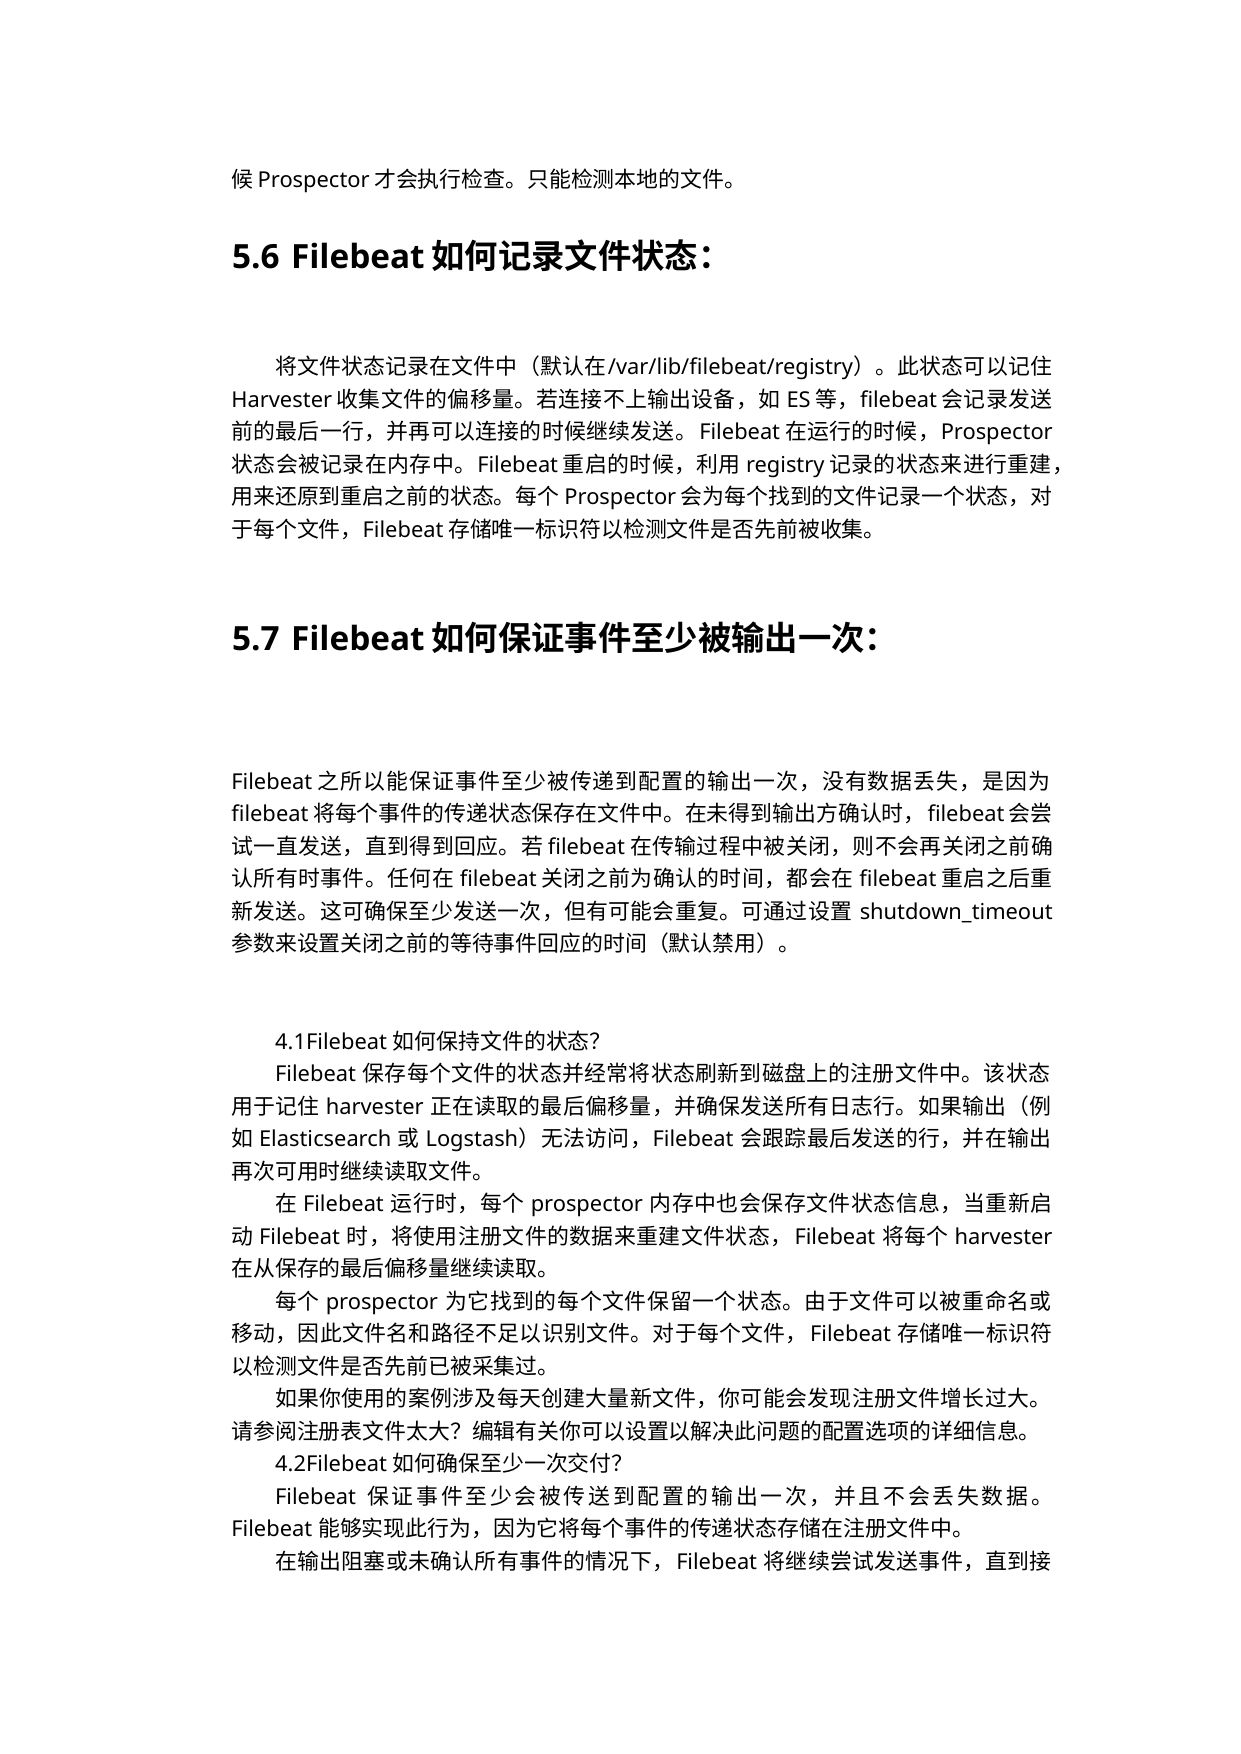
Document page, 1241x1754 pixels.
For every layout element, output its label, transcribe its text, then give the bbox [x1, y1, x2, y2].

list 将文件状态记录在文件中（默认在/var/lib/filebeat/registry）。此状态可以记住Harvester收集文件的偏移量。若连接不上输出设备，如ES等，filebeat会记录发送前的最后一行，并再可以连接的时候继续发送。Filebeat在运行的时候，Prospector状态会被记录在内存中。Filebeat重启的时候，利用registry记录的状态来进行重建，用来还原到重启之前的状态。每个Prospector会为每个找到的文件记录一个状态，对于每个文件，Filebeat存储唯一标识符以检测文件是否先前被收集。 [231, 349, 1053, 544]
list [231, 162, 1053, 194]
list 每个 prospector 为它找到的每个文件保留一个状态。由于文件可以被重命名或移动，因此文件名和路径不足以识别文件。对于每个文件，Filebeat 存储唯一标识符以检测文件是否先前已被采集过。 [231, 1283, 1053, 1381]
list Filebeat之所以能保证事件至少被传递到配置的输出一次，没有数据丢失，是因为filebeat将每个事件的传递状态保存在文件中。在未得到输出方确认时，filebeat会尝试一直发送，直到得到回应。若filebeat在传输过程中被关闭，则不会再关闭之前确认所有时事件。任何在filebeat关闭之前为确认的时间，都会在filebeat重启之后重新发送。这可确保至少发送一次，但有可能会重复。可通过设置shutdown_timeout 参数来设置关闭之前的等待事件回应的时间（默认禁用）。 [231, 763, 1053, 958]
list 4.2Filebeat 如何确保至少一次交付？ [231, 1446, 1053, 1478]
list 如果你使用的案例涉及每天创建大量新文件，你可能会发现注册文件增长过大。请参阅注册表文件太大？编辑有关你可以设置以解决此问题的配置选项的详细信息。 [231, 1381, 1053, 1446]
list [231, 1543, 1053, 1576]
subtitle Filebeat如何记录文件状态： [232, 222, 1053, 287]
list 在 Filebeat 运行时，每个 prospector 内存中也会保存文件状态信息，当重新启动 Filebeat 时，将使用注册文件的数据来重建文件状态，Filebeat 将每个 harvester 在从保存的最后偏移量继续读取。 [231, 1186, 1053, 1283]
list 4.1Filebeat 如何保持文件的状态？ [231, 1023, 1053, 1056]
list Filebeat 保证事件至少会被传送到配置的输出一次，并且不会丢失数据。 Filebeat 能够实现此行为，因为它将每个事件的传递状态存储在注册文件中。 [231, 1478, 1053, 1543]
subtitle Filebeat如何保证事件至少被输出一次： [232, 603, 1053, 668]
list Filebeat 保存每个文件的状态并经常将状态刷新到磁盘上的注册文件中。该状态用于记住 harvester 正在读取的最后偏移量，并确保发送所有日志行。如果输出（例如 Elasticsearch 或 Logstash）无法访问，Filebeat 会跟踪最后发送的行，并在输出再次可用时继续读取文件。 [231, 1056, 1053, 1186]
